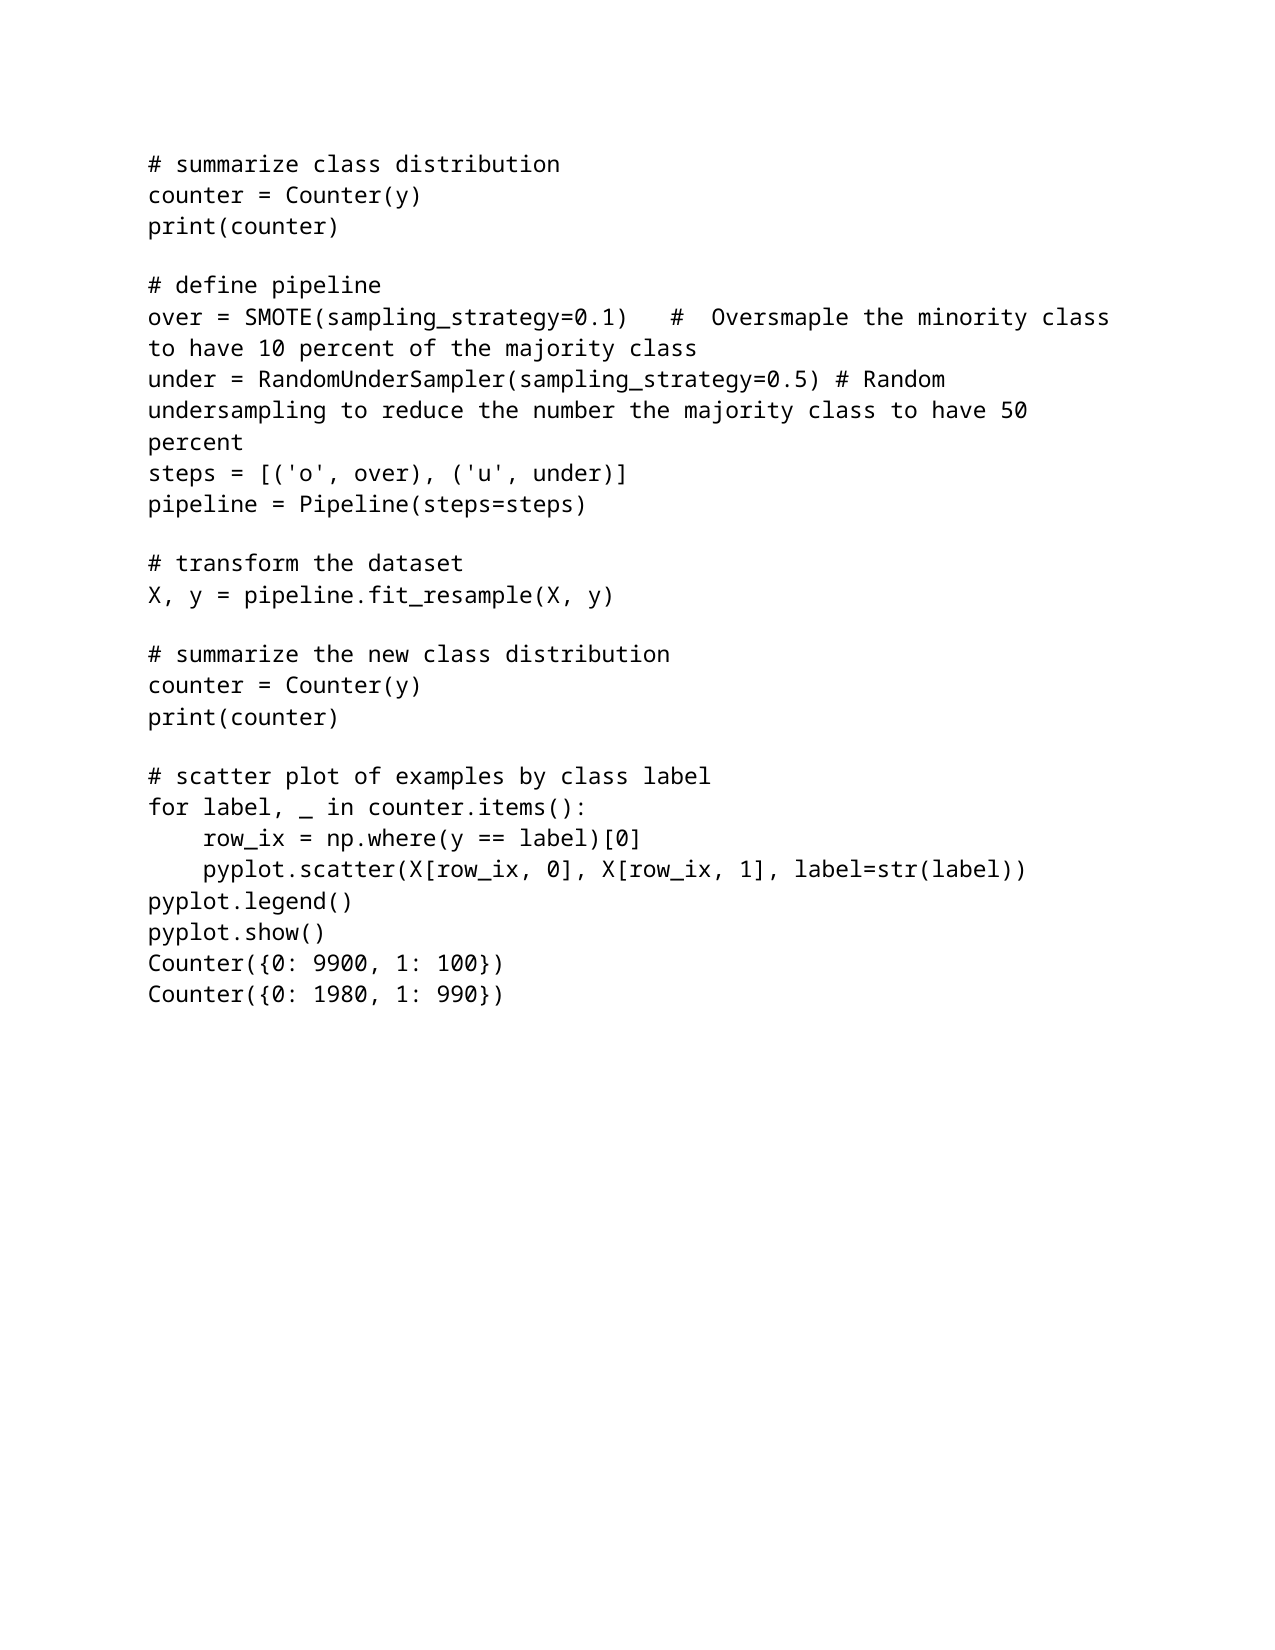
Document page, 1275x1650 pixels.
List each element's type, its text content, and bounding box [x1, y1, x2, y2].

text Counter({0: 9900, 1: 100}) Counter({0: 1980, 1: 990}) [148, 947, 1127, 1010]
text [148, 148, 1127, 947]
